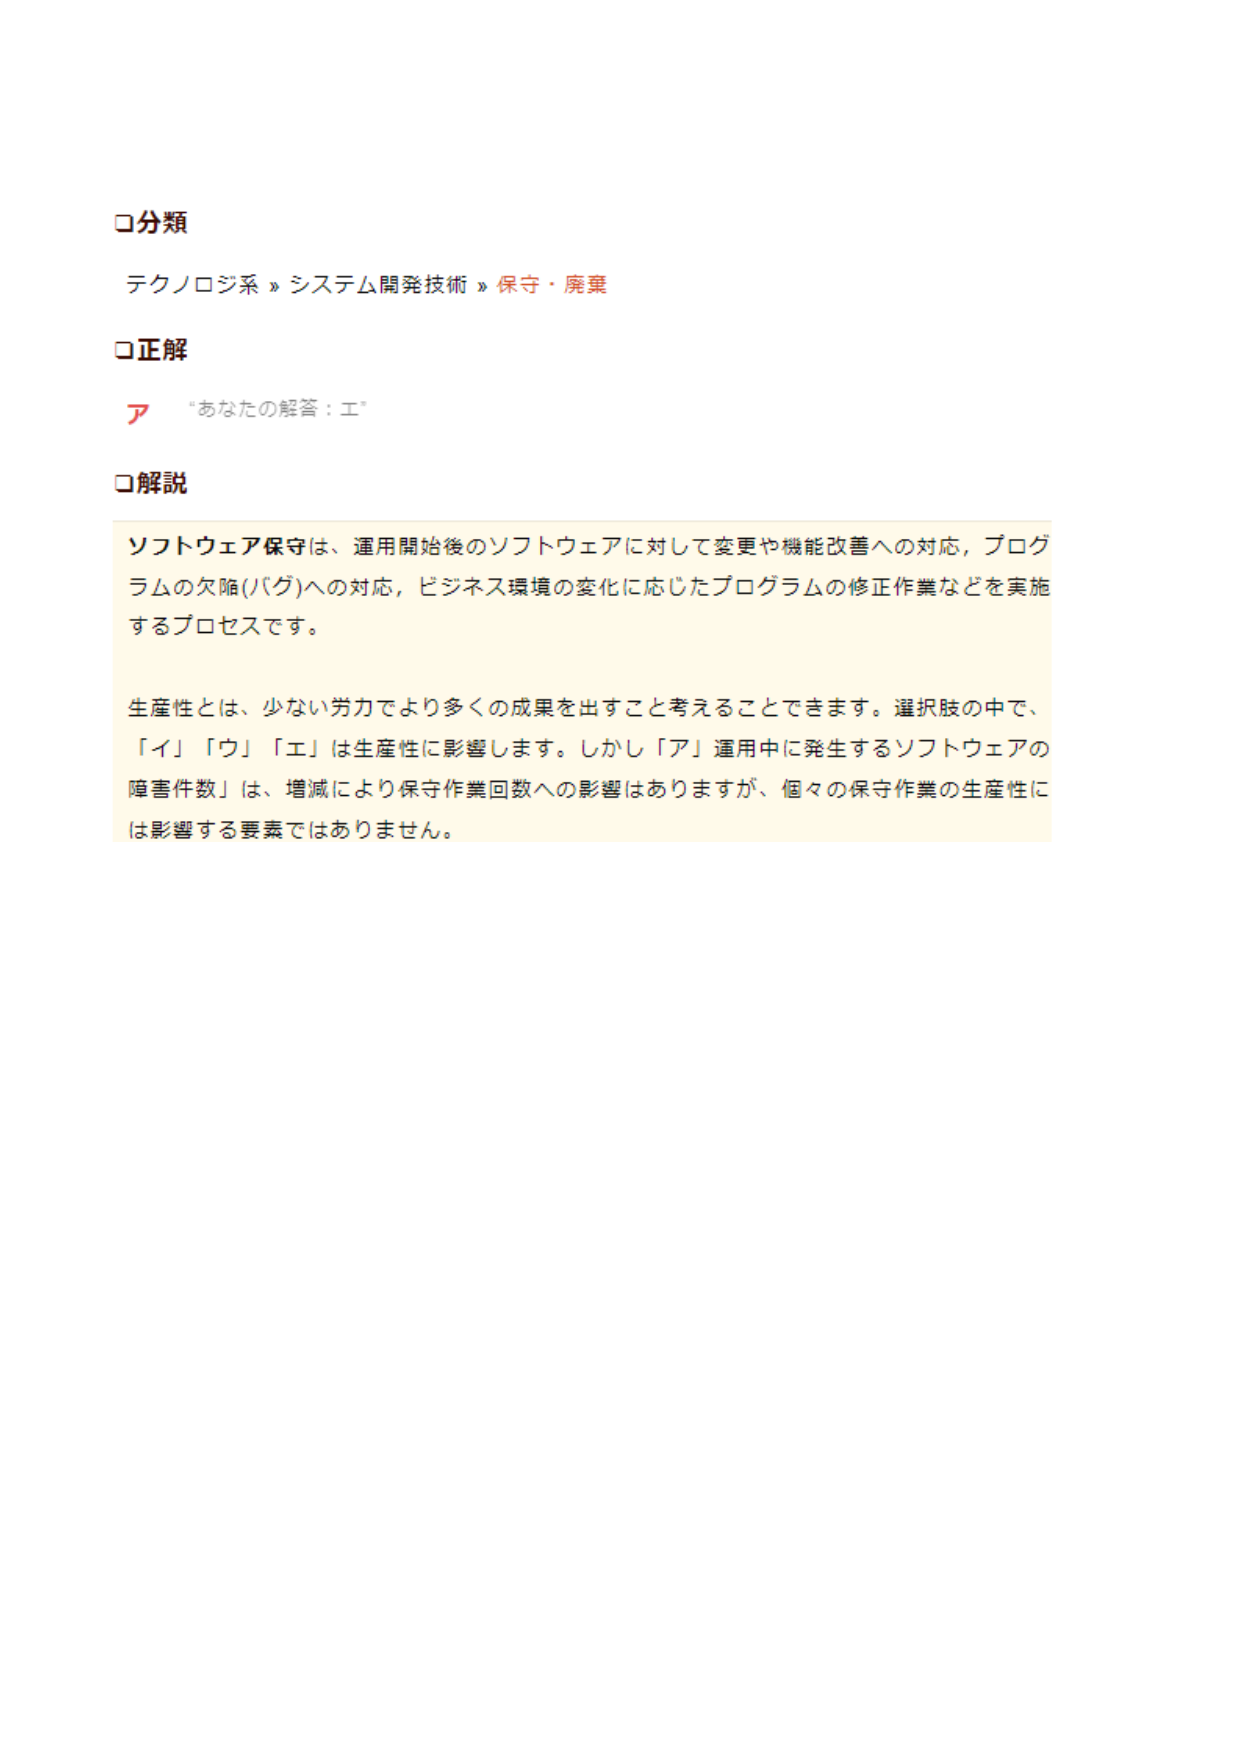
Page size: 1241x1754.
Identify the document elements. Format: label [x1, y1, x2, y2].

picture [112, 202, 1052, 842]
